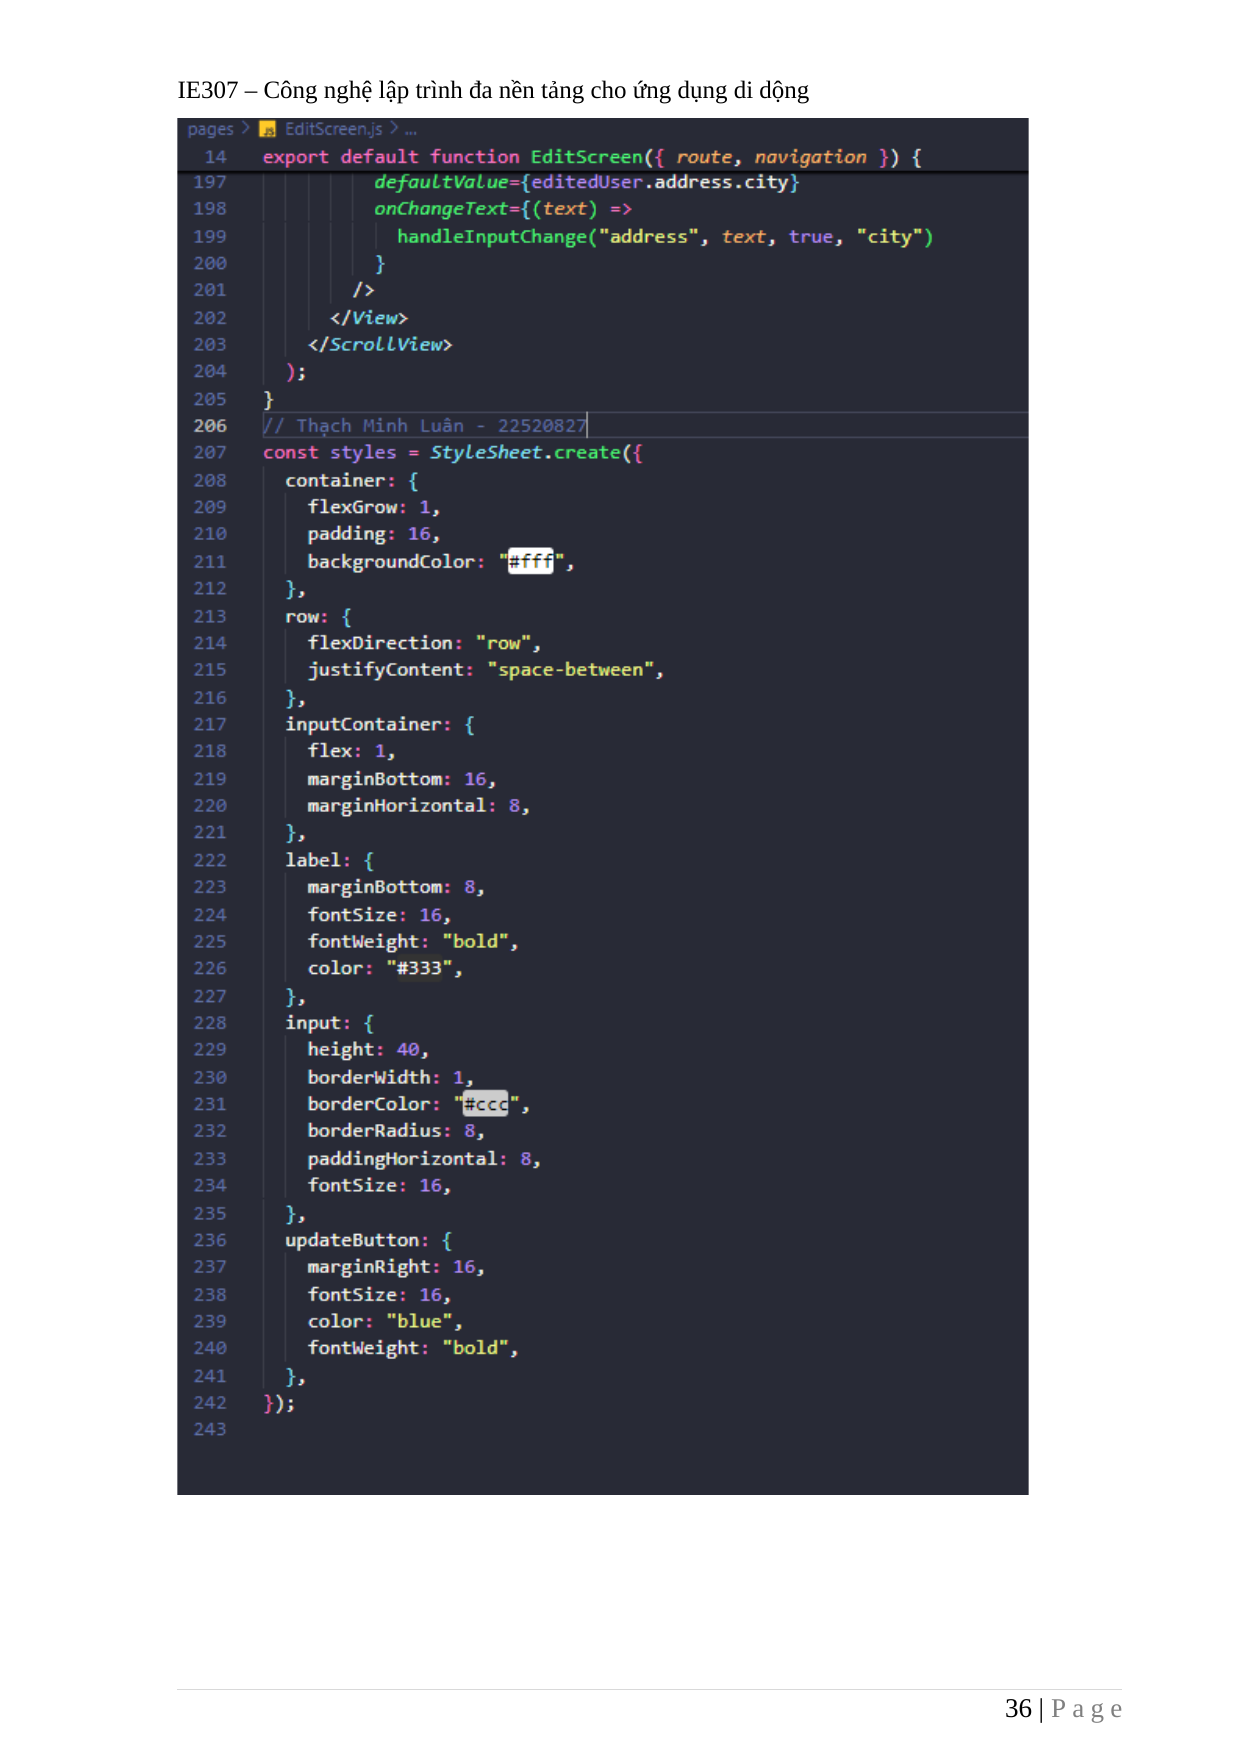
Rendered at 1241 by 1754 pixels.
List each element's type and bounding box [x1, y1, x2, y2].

picture [177, 118, 1029, 1495]
